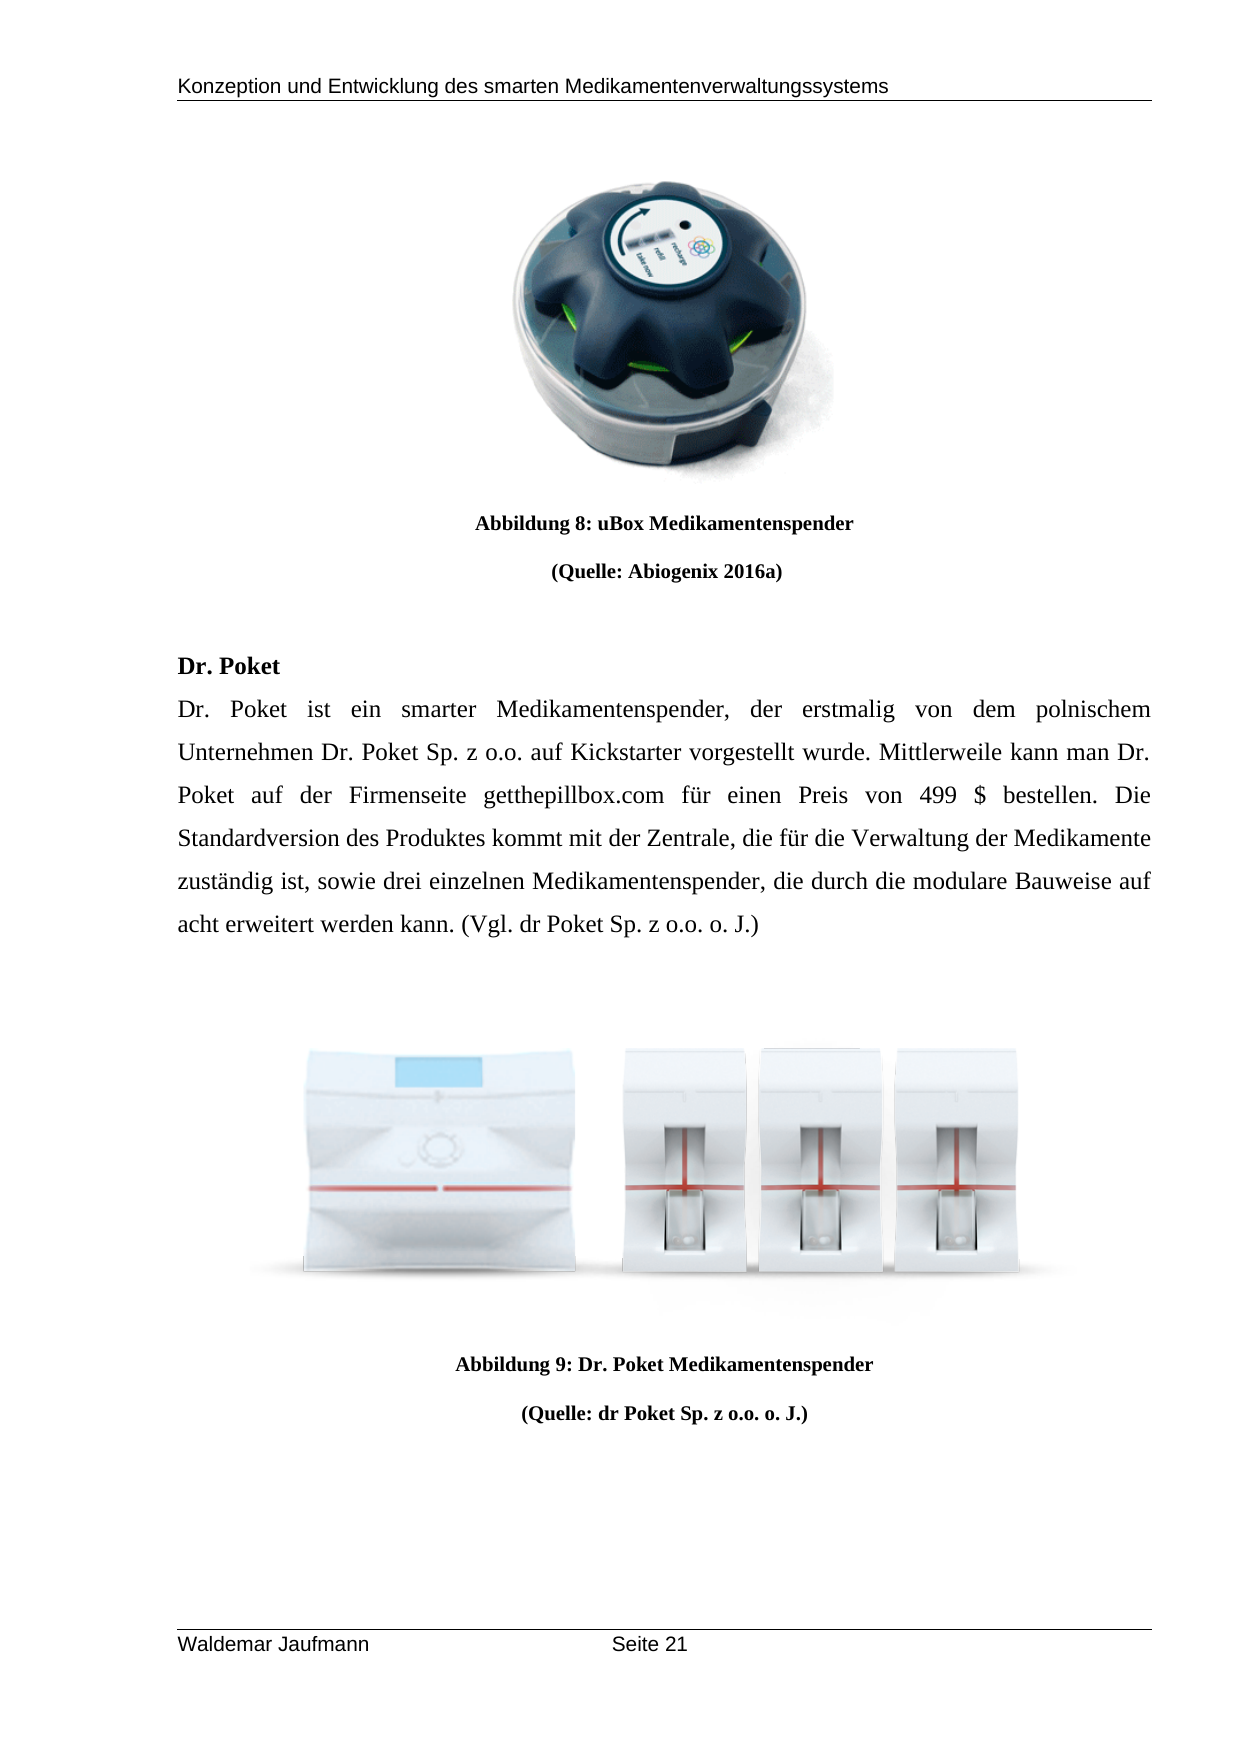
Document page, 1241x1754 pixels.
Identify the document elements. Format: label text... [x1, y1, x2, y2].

text Abbildung 9: Dr. Poket Medikamentenspender [177, 1352, 1152, 1376]
text Abbildung 8: uBox Medikamentenspender [177, 511, 1152, 534]
text (Quelle: dr Poket Sp. z o.o. o. J.) [177, 1401, 1152, 1424]
picture [495, 147, 834, 484]
picture [249, 1038, 1080, 1326]
text (Quelle: Abiogenix 2016a) [177, 559, 1152, 583]
text Dr. Poket ist ein smarter Medikamentenspender, der erstmalig von dem polnischem Unternehmen Dr. Poket Sp. z o.o. auf Kickstarter vorgestellt wurde. Mittlerweile kann man Dr. Poket auf der Firmenseite getthepillbox.com für einen Preis von 499 $ bestellen. Die Standardversion des Produktes kommt mit der Zentrale, die für die Verwaltung der Medikamente zuständig ist, sowie drei einzelnen Medikamentenspender, die durch die modulare Bauweise auf acht erweitert werden kann. (Vgl. dr Poket Sp. z o.o. o. J.) [177, 694, 1152, 938]
text Dr. Poket [177, 651, 1152, 679]
